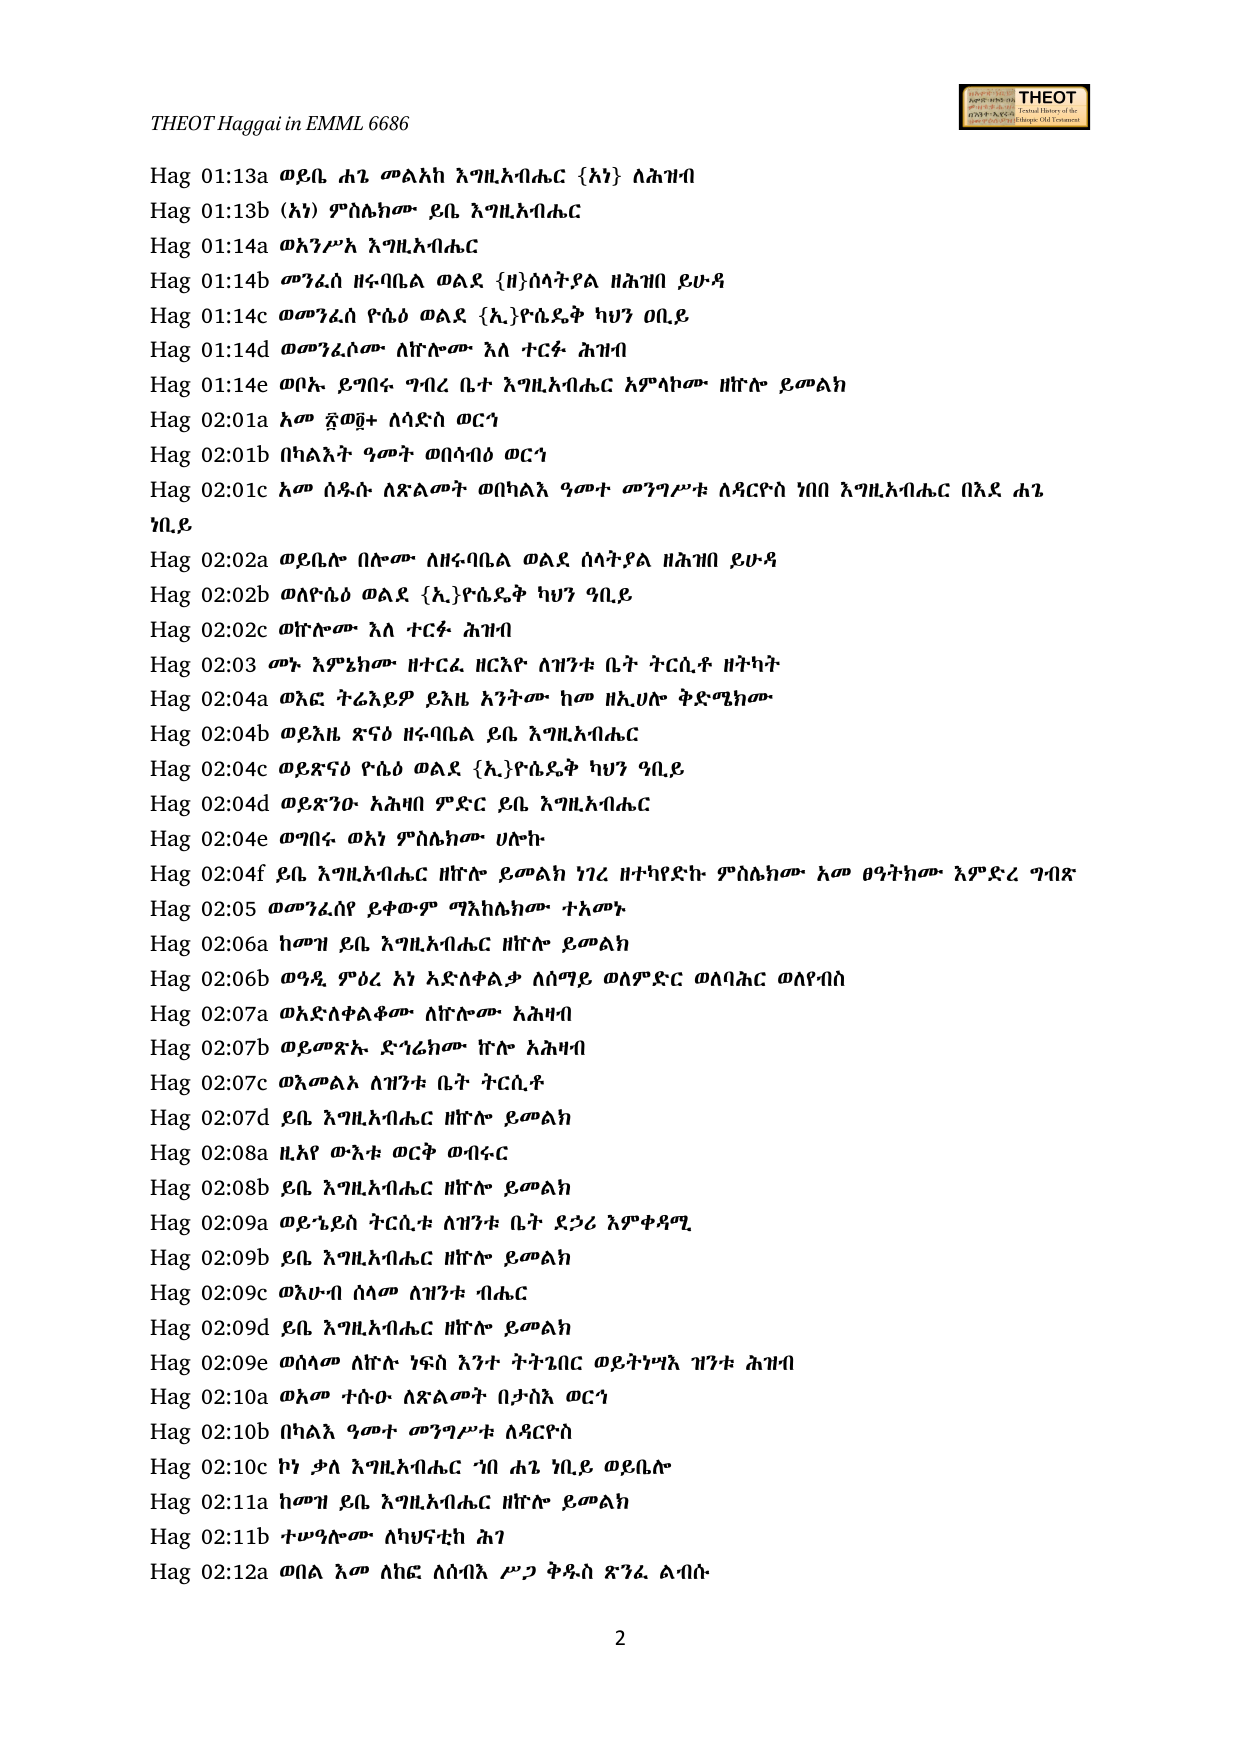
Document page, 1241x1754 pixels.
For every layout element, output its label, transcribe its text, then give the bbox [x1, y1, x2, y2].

text Hag 01:13b (አነ) ምስሌክሙ ይቤ እግዚአብሔር [150, 196, 1090, 226]
text Hag 02:02a ወይቤሎ በሎሙ ለዘሩባቤል ወልደ ሰላትያል ዘሕዝበ ይሁዳ [150, 544, 1090, 575]
text Hag 02:11a ከመዝ ይቤ እግዚአብሔር ዘኵሎ ይመልክ [150, 1487, 1090, 1517]
text Hag 02:07a ወአድለቀልቆሙ ለኵሎሙ አሕዛብ [150, 998, 1090, 1028]
text Hag 02:01c አመ ሰዱሱ ለጽልመት ወበካልእ ዓመተ መንግሥቱ ለዳርዮስ ነበበ እግዚአብሔር በእደ ሐጌ ነቢይ [150, 475, 1090, 540]
text Hag 02:06a ከመዝ ይቤ እግዚአብሔር ዘኵሎ ይመልክ [150, 928, 1090, 959]
text Hag 01:14c ወመንፈሰ ዮሴዕ ወልደ {ኢ}ዮሴዴቅ ካህን ዐቢይ [150, 300, 1090, 331]
text Hag 02:09b ይቤ እግዚአብሔር ዘኵሎ ይመልክ [150, 1242, 1090, 1273]
picture [958, 84, 1091, 130]
text Hag 02:06b ወዓዲ ምዕረ አነ ኣድለቀልቃ ለሰማይ ወለምድር ወለባሕር ወለየብስ [150, 963, 1090, 994]
text Hag 02:04c ወይጽናዕ ዮሴዕ ወልደ {ኢ}ዮሴዴቅ ካህን ዓቢይ [150, 754, 1090, 784]
text Hag 01:13a ወይቤ ሐጌ መልአከ እግዚአብሔር {አነ} ለሕዝብ [150, 161, 1090, 191]
text Hag 02:04e ወግበሩ ወአነ ምስሌክሙ ሀሎኩ [150, 824, 1090, 854]
text Hag 02:01a አመ ፳ወ፬+ ለሳድስ ወርኅ [150, 405, 1090, 435]
text Hag 02:11b ተሠዓሎሙ ለካህናቲከ ሕገ [150, 1522, 1090, 1552]
text Hag 02:07d ይቤ እግዚአብሔር ዘኵሎ ይመልክ [150, 1103, 1090, 1133]
text Hag 02:12a ወበል እመ ለከፎ ለሰብእ ሥጋ ቅዱስ ጽንፈ ልብሱ [150, 1556, 1090, 1587]
text Hag 02:08a ዚአየ ውእቱ ወርቅ ወብሩር [150, 1138, 1090, 1168]
text Hag 02:08b ይቤ እግዚአብሔር ዘኵሎ ይመልክ [150, 1173, 1090, 1203]
text Hag 02:04f ይቤ እግዚአብሔር ዘኵሎ ይመልክ ነገረ ዘተካየድኩ ምስሌክሙ አመ ፀዓትክሙ እምድረ ግብጽ [150, 858, 1090, 889]
text Hag 02:09a ወይኄይስ ትርሲቱ ለዝንቱ ቤት ደኃሪ እምቀዳሚ [150, 1207, 1090, 1238]
text Hag 02:04d ወይጽንዑ አሕዛበ ምድር ይቤ እግዚአብሔር [150, 789, 1090, 819]
text Hag 02:03 መኑ እምኔክሙ ዘተርፈ ዘርእዮ ለዝንቱ ቤት ትርሲቶ ዘትካት [150, 649, 1090, 679]
text Hag 01:14a ወአንሥአ እግዚአብሔር [150, 230, 1090, 261]
text Hag 02:05 ወመንፈሰየ ይቀውም ማእከሌክሙ ተአመኑ [150, 893, 1090, 924]
text Hag 02:09d ይቤ እግዚአብሔር ዘኵሎ ይመልክ [150, 1312, 1090, 1343]
text Hag 02:10a ወአመ ተሱዑ ለጽልመት በታስእ ወርኅ [150, 1382, 1090, 1412]
text Hag 02:04a ወእፎ ትሬእይዎ ይእዜ አንትሙ ከመ ዘኢሀሎ ቅድሜክሙ [150, 684, 1090, 714]
text Hag 01:14b መንፈሰ ዘሩባቤል ወልደ {ዘ}ሰላትያል ዘሕዝበ ይሁዳ [150, 265, 1090, 296]
text Hag 02:07b ወይመጽኡ ድኅሬክሙ ኵሎ አሕዛብ [150, 1033, 1090, 1063]
text Hag 02:09e ወሰላመ ለኵሉ ነፍስ እንተ ትትጌበር ወይትነሣእ ዝንቱ ሕዝብ [150, 1347, 1090, 1377]
text Hag 02:02b ወለዮሴዕ ወልደ {ኢ}ዮሴዴቅ ካህን ዓቢይ [150, 579, 1090, 610]
text Hag 01:14e ወቦኡ ይግበሩ ግብረ ቤተ እግዚአብሔር አምላኮሙ ዘኵሎ ይመልክ [150, 370, 1090, 400]
text Hag 01:14d ወመንፈሶሙ ለኵሎሙ እለ ተርፉ ሕዝብ [150, 335, 1090, 366]
text Hag 02:10c ኮነ ቃለ እግዚአብሔር ኀበ ሐጌ ነቢይ ወይቤሎ [150, 1452, 1090, 1482]
text Hag 02:02c ወኵሎሙ እለ ተርፉ ሕዝብ [150, 614, 1090, 645]
text Hag 02:09c ወእሁብ ሰላመ ለዝንቱ ብሔር [150, 1277, 1090, 1308]
text Hag 02:04b ወይእዜ ጽናዕ ዘሩባቤል ይቤ እግዚአብሔር [150, 719, 1090, 749]
text Hag 02:10b በካልእ ዓመተ መንግሥቱ ለዳርዮስ [150, 1417, 1090, 1447]
text Hag 02:07c ወእመልኦ ለዝንቱ ቤት ትርሲቶ [150, 1068, 1090, 1098]
text Hag 02:01b በካልእት ዓመት ወበሳብዕ ወርኅ [150, 440, 1090, 470]
